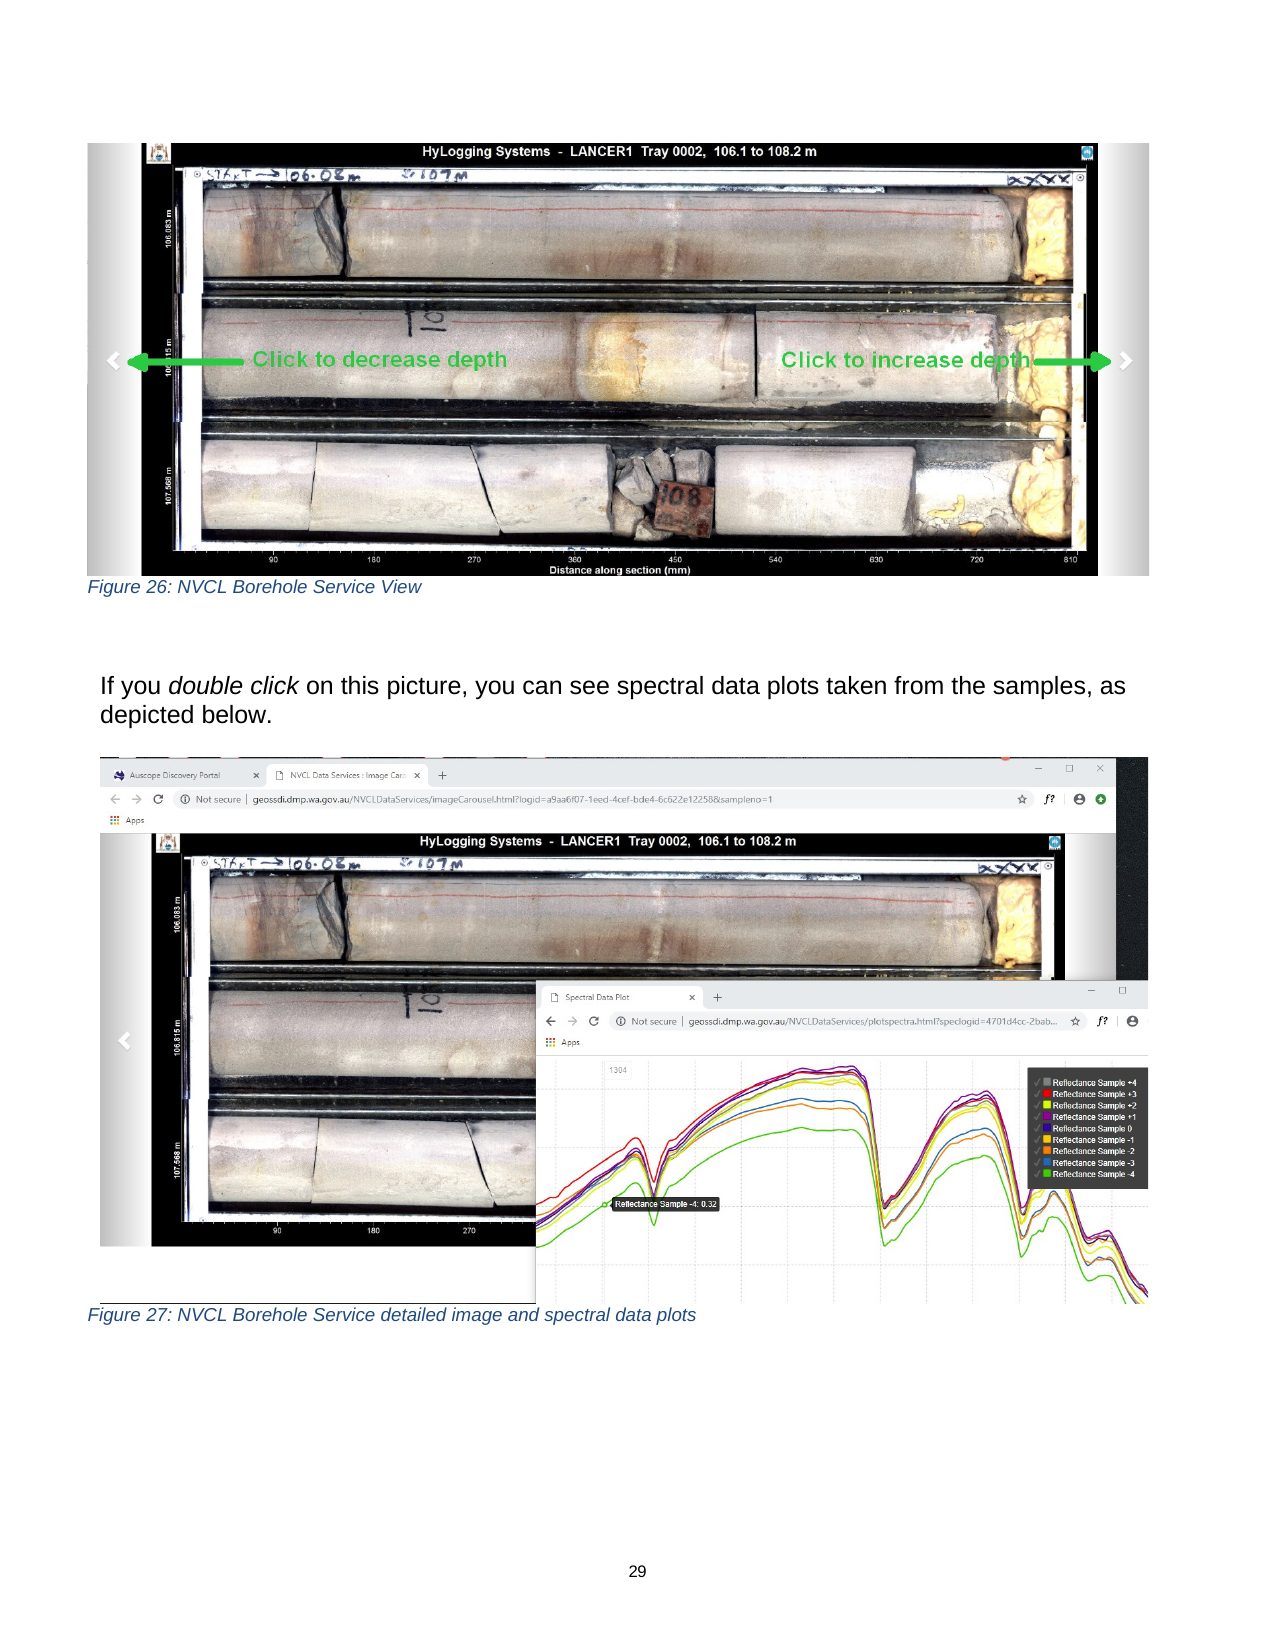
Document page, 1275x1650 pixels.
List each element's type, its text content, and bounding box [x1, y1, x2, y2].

text If you double click on this picture, you can see spectral data plots taken from the samples, as depicted below. [100, 671, 1192, 729]
picture [100, 757, 1149, 1304]
picture [87, 143, 1150, 576]
